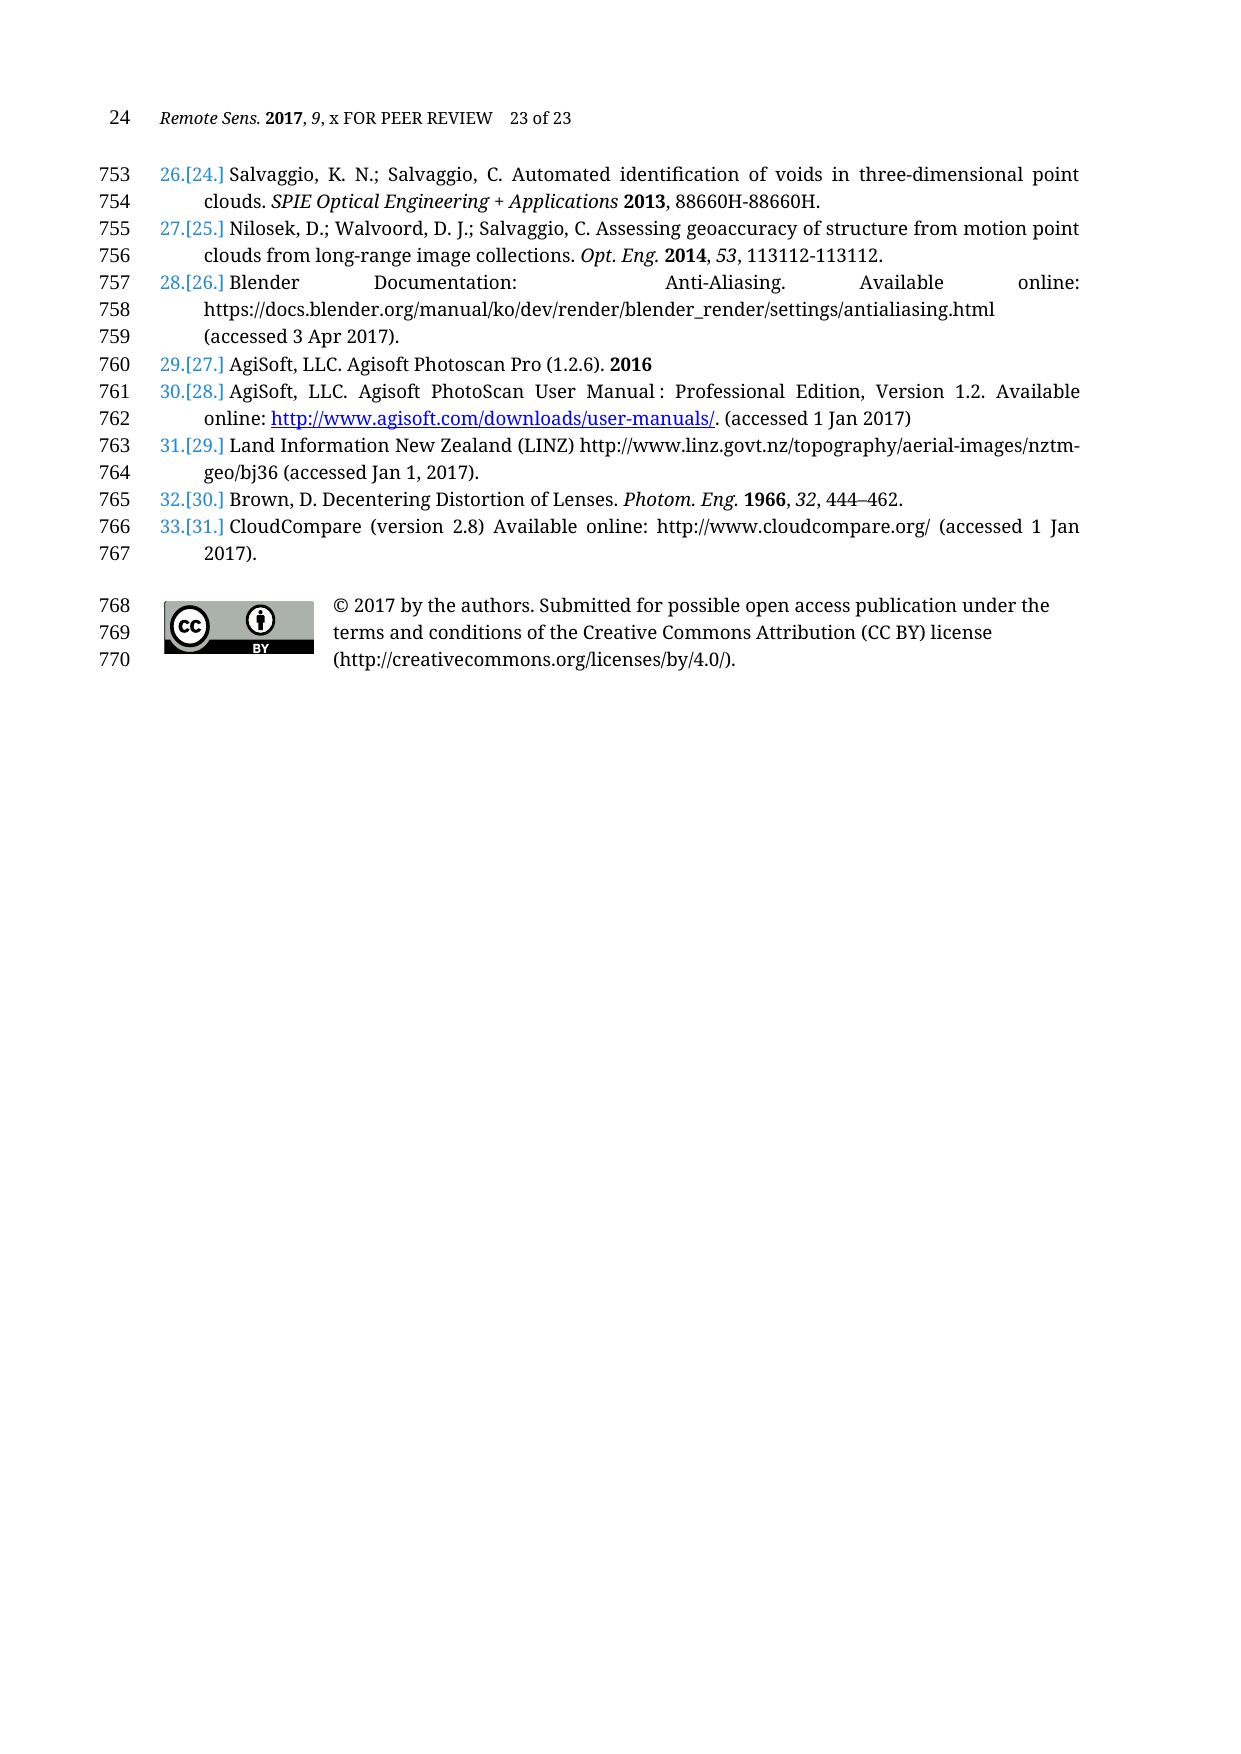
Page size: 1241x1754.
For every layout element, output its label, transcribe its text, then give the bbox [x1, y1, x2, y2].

text AgiSoft, LLC. Agisoft PhotoScan User Manual : Professional Edition, Version 1.2. Available online: http://www.agisoft.com/downloads/user-manuals/. (accessed 1 Jan 2017) [159, 376, 1081, 431]
text Salvaggio, K. N.; Salvaggio, C. Automated identification of voids in three-dimensional point clouds. SPIE Optical Engineering + Applications 2013, 88660H-88660H. [159, 160, 1081, 214]
text AgiSoft, LLC. Agisoft Photoscan Pro (1.2.6). 2016 [159, 349, 1081, 376]
text Land Information New Zealand (LINZ) http://www.linz.govt.nz/topography/aerial-images/nztm-geo/bj36 (accessed Jan 1, 2017). [159, 431, 1081, 485]
text Brown, D. Decentering Distortion of Lenses. Photom. Eng. 1966, 32, 444–462. [159, 485, 1081, 512]
text © 2017 by the authors. Submitted for possible open access publication under the terms and conditions of the Creative Commons Attribution (CC BY) license (http://creativecommons.org/licenses/by/4.0/). [159, 591, 1081, 672]
text Blender Documentation: Anti-Aliasing. Available online: https://docs.blender.org/manual/ko/dev/render/blender_render/settings/antialiasing.html (accessed 3 Apr 2017). [159, 268, 1081, 349]
text CloudCompare (version 2.8) Available online: http://www.cloudcompare.org/ (accessed 1 Jan 2017). [159, 512, 1081, 566]
text Nilosek, D.; Walvoord, D. J.; Salvaggio, C. Assessing geoaccuracy of structure from motion point clouds from long-range image collections. Opt. Eng. 2014, 53, 113112-113112. [159, 214, 1081, 268]
